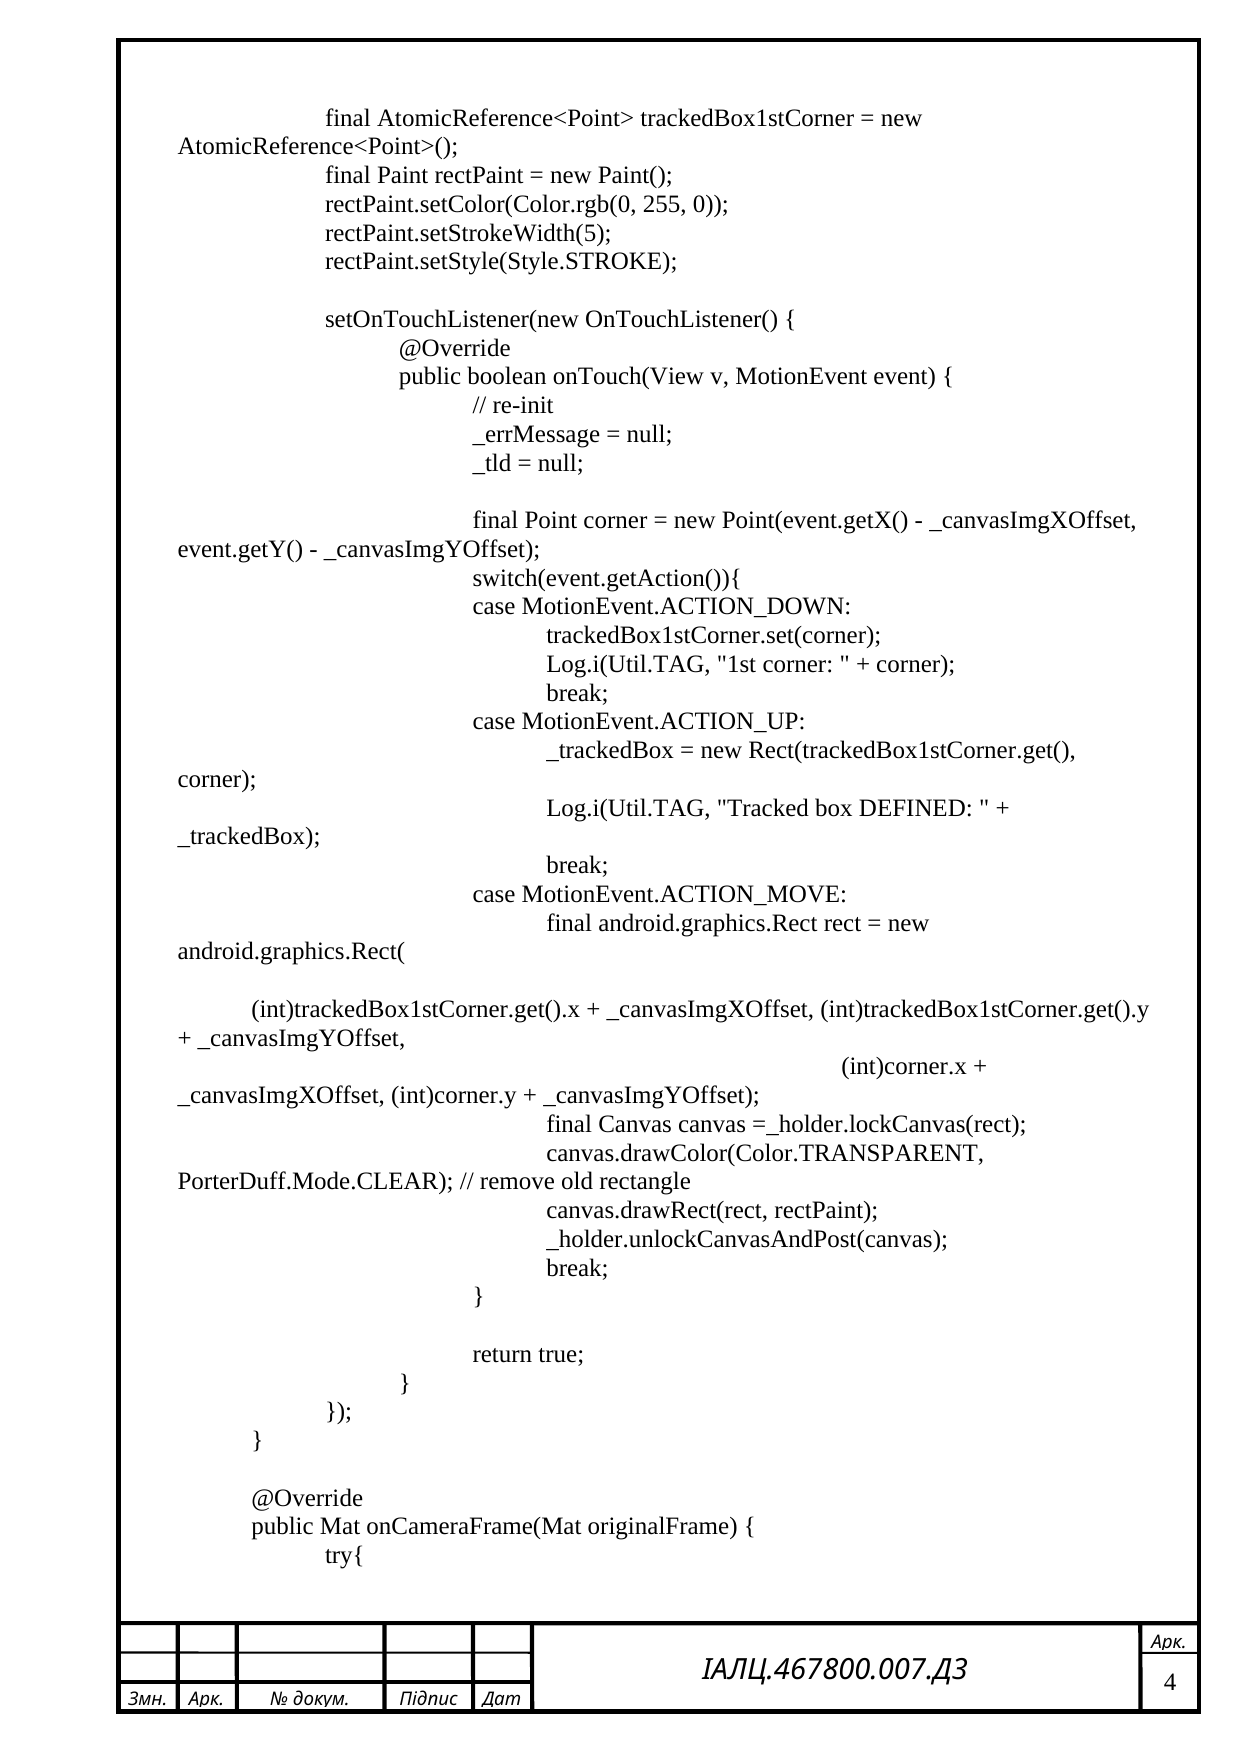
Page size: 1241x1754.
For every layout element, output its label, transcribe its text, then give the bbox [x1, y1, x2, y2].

text case MotionEvent.ACTION_DOWN: [177, 591, 1152, 620]
text rectPaint.setColor(Color.rgb(0, 255, 0)); [177, 189, 1152, 218]
text rectPaint.setStrokeWidth(5); [177, 218, 1152, 246]
text } [177, 1368, 1152, 1396]
text break; [177, 850, 1152, 879]
text case MotionEvent.ACTION_UP: [177, 706, 1152, 735]
text trackedBox1stCorner.set(corner); [177, 620, 1152, 649]
text switch(event.getAction()){ [177, 563, 1152, 591]
text @Override [177, 333, 1152, 361]
text (int)corner.x + _canvasImgXOffset, (int)corner.y + _canvasImgYOffset); [177, 1051, 1152, 1109]
text @Override [177, 1483, 1152, 1511]
text final android.graphics.Rect rect = new android.graphics.Rect( [177, 908, 1152, 965]
text rectPaint.setStyle(Style.STROKE); [177, 246, 1152, 275]
text (int)trackedBox1stCorner.get().x + _canvasImgXOffset, (int)trackedBox1stCorner.get().y + _canvasImgYOffset, [177, 965, 1152, 1051]
text public Mat onCameraFrame(Mat originalFrame) { [177, 1511, 1152, 1540]
text setOnTouchListener(new OnTouchListener() { [177, 304, 1152, 333]
text _errMessage = null; [177, 419, 1152, 448]
text canvas.drawRect(rect, rectPaint); [177, 1195, 1152, 1224]
text _trackedBox = new Rect(trackedBox1stCorner.get(), corner); [177, 735, 1152, 793]
text public boolean onTouch(View v, MotionEvent event) { [177, 361, 1152, 390]
text Log.i(Util.TAG, "Tracked box DEFINED: " + _trackedBox); [177, 793, 1152, 850]
text // re-init [177, 390, 1152, 419]
text canvas.drawColor(Color.TRANSPARENT, PorterDuff.Mode.CLEAR); // remove old rectangle [177, 1138, 1152, 1195]
text Log.i(Util.TAG, "1st corner: " + corner); [177, 649, 1152, 678]
text } [177, 1425, 1152, 1454]
text }); [177, 1396, 1152, 1425]
text case MotionEvent.ACTION_MOVE: [177, 879, 1152, 908]
text } [177, 1281, 1152, 1310]
text _tld = null; [177, 448, 1152, 476]
text final Point corner = new Point(event.getX() - _canvasImgXOffset, event.getY() - _canvasImgYOffset); [177, 505, 1152, 563]
text try{ [177, 1540, 1152, 1569]
text break; [177, 1253, 1152, 1281]
text _holder.unlockCanvasAndPost(canvas); [177, 1224, 1152, 1253]
text final AtomicReference<Point> trackedBox1stCorner = new AtomicReference<Point>(); [177, 103, 1152, 160]
text break; [177, 678, 1152, 706]
text final Canvas canvas =_holder.lockCanvas(rect); [177, 1109, 1152, 1138]
text final Paint rectPaint = new Paint(); [177, 160, 1152, 189]
text return true; [177, 1339, 1152, 1368]
